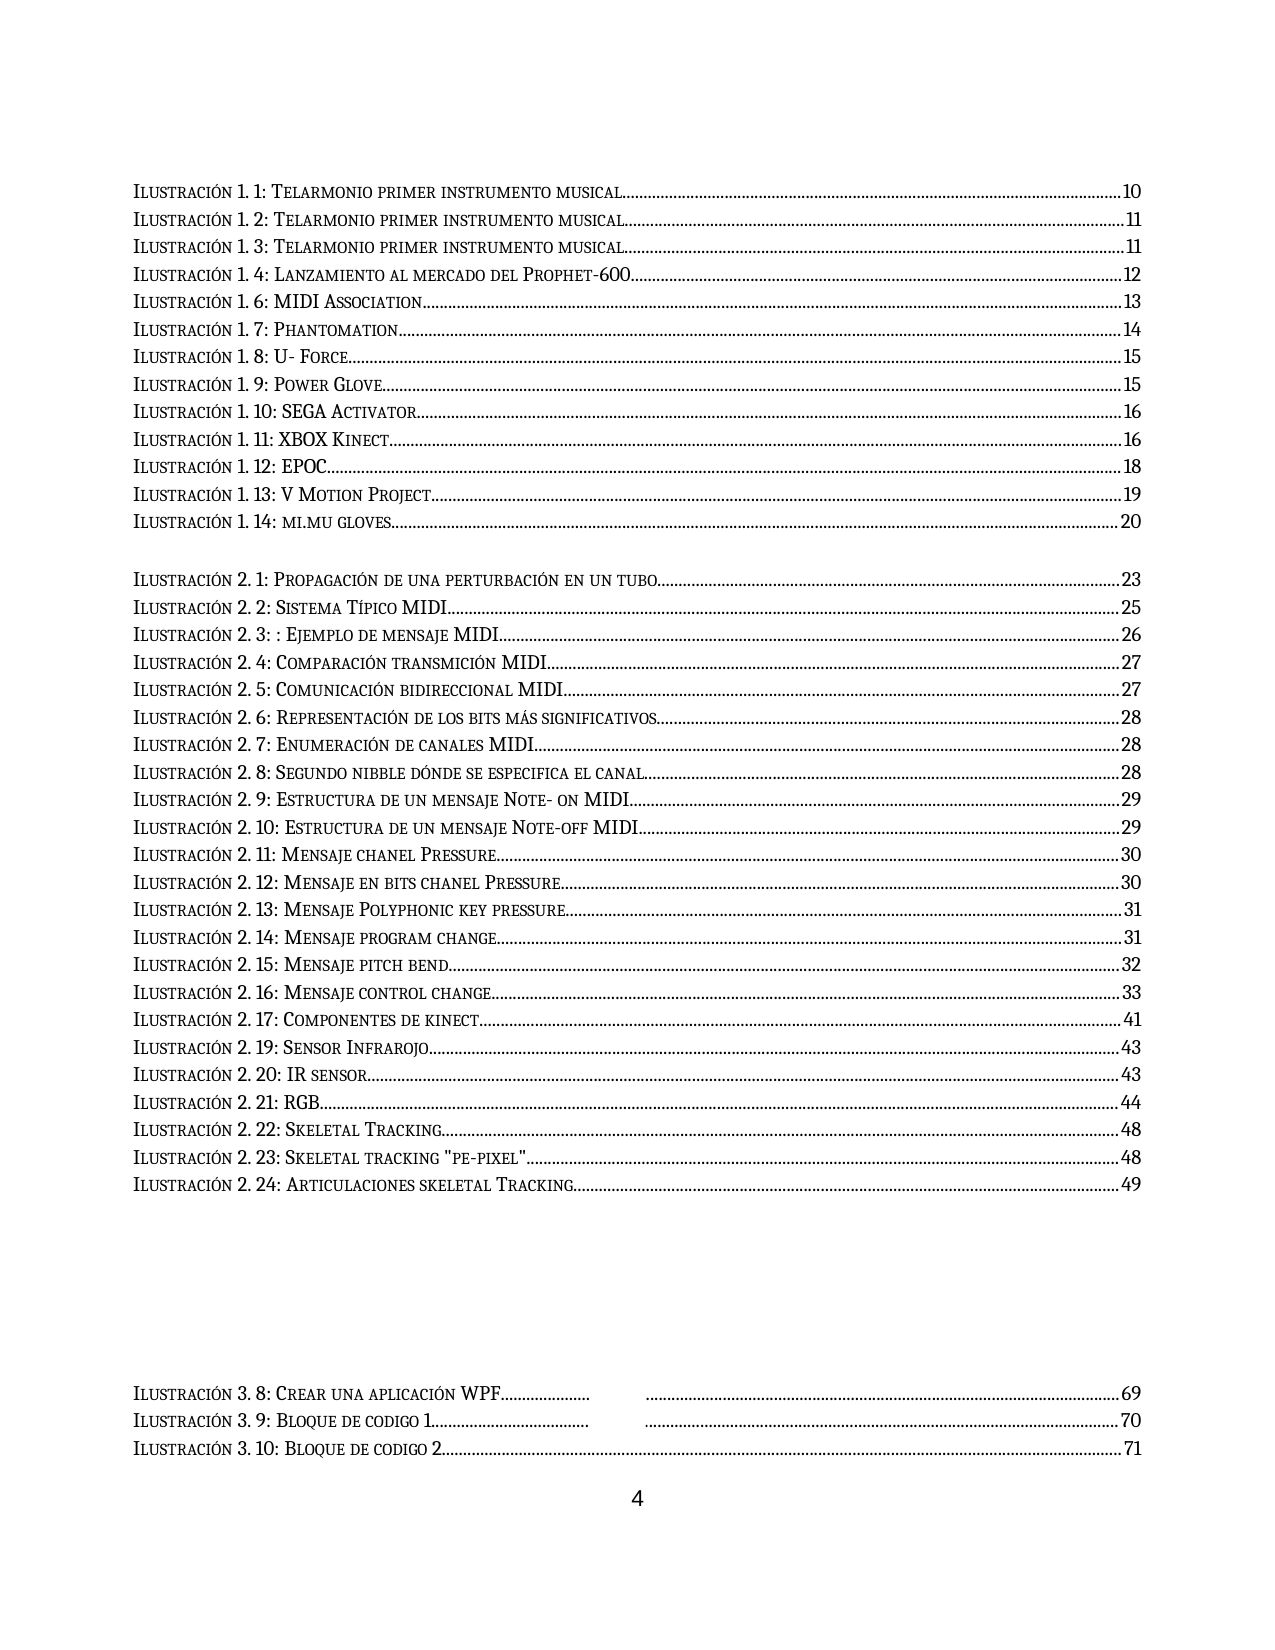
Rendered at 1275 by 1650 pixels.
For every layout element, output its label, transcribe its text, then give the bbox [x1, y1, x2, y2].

text Ilustración 1. 13: V Motion Project 19 [133, 483, 1142, 507]
text Ilustración 2. 19: Sensor Infrarojo 43 [133, 1035, 1142, 1059]
text Ilustración 2. 3: : Ejemplo de mensaje MIDI 26 [133, 623, 1142, 647]
text Ilustración 2. 13: Mensaje Polyphonic key pressure 31 [133, 898, 1142, 922]
text Ilustración 2. 9: Estructura de un mensaje Note- on MIDI 29 [133, 788, 1142, 812]
text Ilustración 2. 5: Comunicación bidireccional MIDI 27 [133, 678, 1142, 702]
text Ilustración 3. 8: Crear una aplicación WPF 69 [646, 1382, 1142, 1406]
text Ilustración 2. 4: Comparación transmición MIDI 27 [133, 650, 1142, 674]
text Ilustración 1. 14: mi.mu gloves 20 [133, 510, 1142, 534]
text Ilustración 2. 10: Estructura de un mensaje Note-off MIDI 29 [133, 815, 1142, 839]
text Ilustración 2. 14: Mensaje program change 31 [133, 925, 1142, 949]
text Ilustración 1. 7: Phantomation 14 [133, 318, 1142, 342]
text Ilustración 2. 8: Segundo nibble dónde se especifica el canal 28 [133, 760, 1142, 784]
text Ilustración 2. 24: Articulaciones skeletal Tracking 49 [133, 1173, 1142, 1197]
text Ilustración 2. 7: Enumeración de canales MIDI 28 [133, 733, 1142, 757]
text Ilustración 1. 10: SEGA Activator 16 [133, 400, 1142, 424]
text Ilustración 2. 15: Mensaje pitch bend 32 [133, 953, 1142, 977]
text Ilustración 2. 6: Representación de los bits más significativos 28 [133, 705, 1142, 729]
text Ilustración 2. 12: Mensaje en bits chanel Pressure 30 [133, 870, 1142, 894]
text Ilustración 1. 12: EPOC 18 [133, 455, 1142, 479]
text Ilustración 1. 9: Power Glove 15 [133, 373, 1142, 397]
text Ilustración 2. 17: Componentes de kinect 41 [133, 1008, 1142, 1032]
text Ilustración 2. 20: IR sensor 43 [133, 1063, 1142, 1087]
text Ilustración 2. 16: Mensaje control change 33 [133, 980, 1142, 1004]
text Ilustración 1. 1: Telarmonio primer instrumento musical 10 [133, 180, 1142, 204]
text Ilustración 3. 9: Bloque de codigo 1 70 [133, 1409, 589, 1433]
text Ilustración 2. 11: Mensaje chanel Pressure 30 [133, 843, 1142, 867]
text Ilustración 3. 9: Bloque de codigo 1 70 [646, 1409, 1142, 1433]
text Ilustración 1. 11: XBOX Kinect 16 [133, 428, 1142, 452]
text Ilustración 1. 3: Telarmonio primer instrumento musical 11 [133, 235, 1142, 259]
text Ilustración 2. 1: Propagación de una perturbación en un tubo 23 [133, 568, 1142, 592]
text Ilustración 1. 2: Telarmonio primer instrumento musical 11 [133, 208, 1142, 232]
text Ilustración 2. 2: Sistema Típico MIDI 25 [133, 595, 1142, 619]
text Ilustración 2. 21: RGB 44 [133, 1090, 1142, 1114]
text Ilustración 2. 22: Skeletal Tracking 48 [133, 1118, 1142, 1142]
text Ilustración 1. 6: MIDI Association 13 [133, 290, 1142, 314]
text Ilustración 1. 8: U- Force 15 [133, 345, 1142, 369]
text Ilustración 2. 23: Skeletal tracking "pe-pixel" 48 [133, 1145, 1142, 1169]
text Ilustración 3. 10: Bloque de codigo 2 71 [133, 1437, 1142, 1461]
text Ilustración 1. 4: Lanzamiento al mercado del Prophet-600 12 [133, 263, 1142, 287]
text Ilustración 3. 8: Crear una aplicación WPF 69 [133, 1382, 589, 1406]
